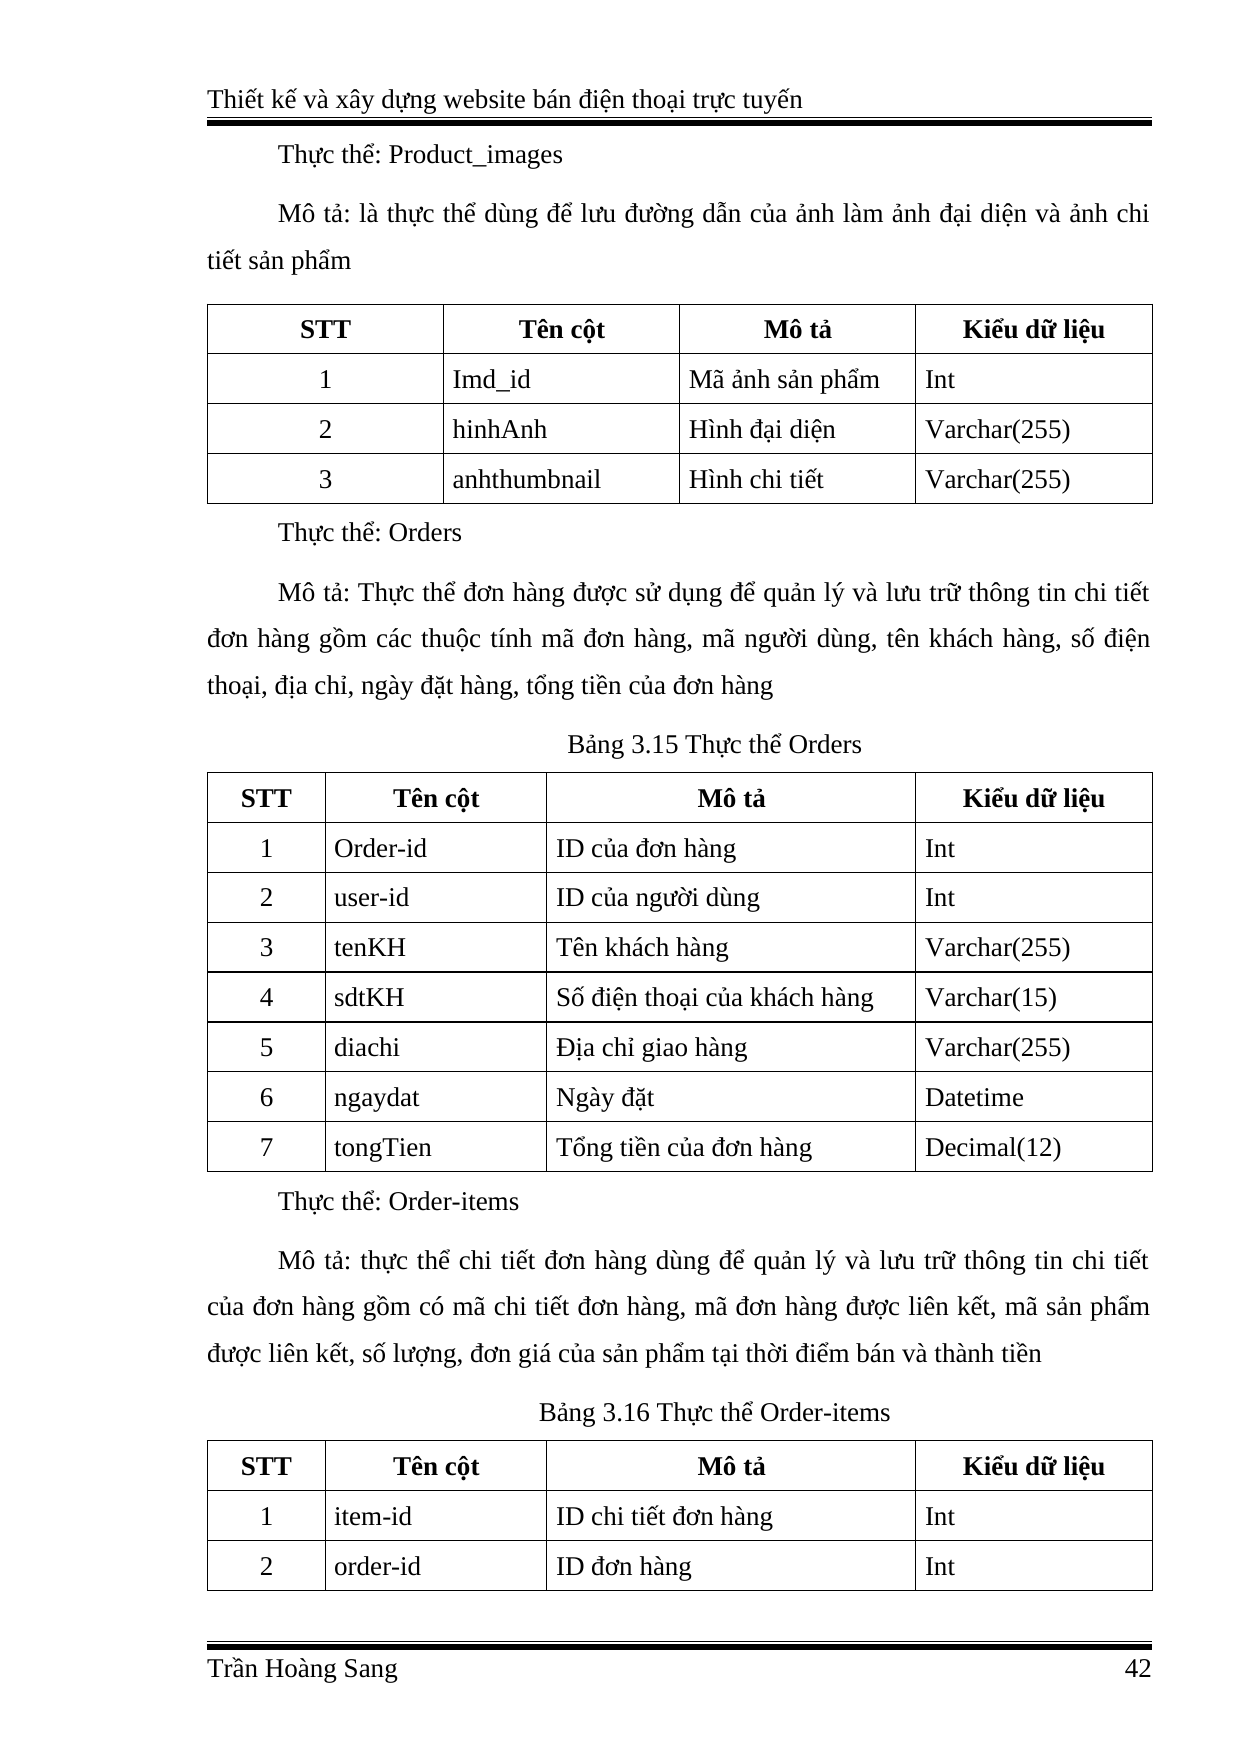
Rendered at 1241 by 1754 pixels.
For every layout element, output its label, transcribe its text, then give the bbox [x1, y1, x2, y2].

table_cell Int [916, 823, 1152, 872]
table_cell Varchar(15) [916, 973, 1152, 1021]
text Mô tả: Thực thể đơn hàng được sử dụng để quản lý và lưu trữ thông tin chi tiết đơn hàng gồm các thuộc tính mã đơn hàng, mã người dùng, tên khách hàng, số điện thoại, địa chỉ, ngày đặt hàng, tổng tiền của đơn hàng [207, 576, 1152, 700]
table_cell 4 [208, 973, 325, 1021]
table_cell 1 [208, 823, 325, 872]
table_header Mô tả [680, 305, 915, 353]
table_cell 1 [208, 1491, 325, 1540]
table_cell sdtKH [326, 973, 546, 1021]
table_cell ID chi tiết đơn hàng [547, 1491, 915, 1540]
table_cell Hình chi tiết [680, 454, 915, 503]
table_cell Varchar(255) [916, 454, 1152, 503]
table_header STT [208, 305, 443, 353]
table_header STT [208, 773, 325, 822]
table_header Kiểu dữ liệu [916, 1441, 1152, 1490]
table_header Mô tả [547, 773, 915, 822]
table_cell Số điện thoại của khách hàng [547, 973, 915, 1021]
text Thực thể: Product_images [207, 138, 1152, 169]
table_cell Varchar(255) [916, 1023, 1152, 1071]
text Mô tả: là thực thể dùng để lưu đường dẫn của ảnh làm ảnh đại diện và ảnh chi tiết sản phẩm [207, 198, 1152, 275]
table_cell Decimal(12) [916, 1122, 1152, 1171]
table_cell user-id [326, 873, 546, 922]
table_cell Order-id [326, 823, 546, 872]
table_cell ngaydat [326, 1072, 546, 1121]
table_header Mô tả [547, 1441, 915, 1490]
table_cell tenKH [326, 923, 546, 971]
table_cell diachi [326, 1023, 546, 1071]
table_cell ID của đơn hàng [547, 823, 915, 872]
table_cell 1 [208, 354, 443, 403]
table_cell item-id [326, 1491, 546, 1540]
table_header STT [208, 1441, 325, 1490]
text Thực thể: Orders [207, 517, 1152, 548]
table_cell 6 [208, 1072, 325, 1121]
table_header Tên cột [326, 773, 546, 822]
table_cell Int [916, 873, 1152, 922]
table_cell Mã ảnh sản phẩm [680, 354, 915, 403]
table_header Tên cột [444, 305, 679, 353]
table_cell hinhAnh [444, 404, 679, 453]
text Mô tả: thực thể chi tiết đơn hàng dùng để quản lý và lưu trữ thông tin chi tiết của đơn hàng gồm có mã chi tiết đơn hàng, mã đơn hàng được liên kết, mã sản phẩm được liên kết, số lượng, đơn giá của sản phẩm tại thời điểm bán và thành tiền [207, 1244, 1152, 1368]
table_cell tongTien [326, 1122, 546, 1171]
table_header Kiểu dữ liệu [916, 773, 1152, 822]
table_cell 2 [208, 1541, 325, 1589]
table_header Tên cột [326, 1441, 546, 1490]
table_cell Hình đại diện [680, 404, 915, 453]
table_cell Int [916, 1491, 1152, 1540]
table_cell Tổng tiền của đơn hàng [547, 1122, 915, 1171]
table_cell ID của người dùng [547, 873, 915, 922]
table_cell order-id [326, 1541, 546, 1589]
table_cell 5 [208, 1023, 325, 1071]
table_cell 3 [208, 923, 325, 971]
table_cell 2 [208, 873, 325, 922]
table_cell Địa chỉ giao hàng [547, 1023, 915, 1071]
table_cell Varchar(255) [916, 923, 1152, 971]
table_cell anhthumbnail [444, 454, 679, 503]
table_cell ID đơn hàng [547, 1541, 915, 1589]
table_cell Tên khách hàng [547, 923, 915, 971]
table_cell 2 [208, 404, 443, 453]
table_header Kiểu dữ liệu [916, 305, 1152, 353]
text Thực thể: Order-items [207, 1184, 1152, 1216]
table_cell Int [916, 354, 1152, 403]
table_cell Varchar(255) [916, 404, 1152, 453]
table_cell 7 [208, 1122, 325, 1171]
table_cell 3 [208, 454, 443, 503]
table_cell Imd_id [444, 354, 679, 403]
table_cell Ngày đặt [547, 1072, 915, 1121]
table_cell Int [916, 1541, 1152, 1589]
table_cell Datetime [916, 1072, 1152, 1121]
